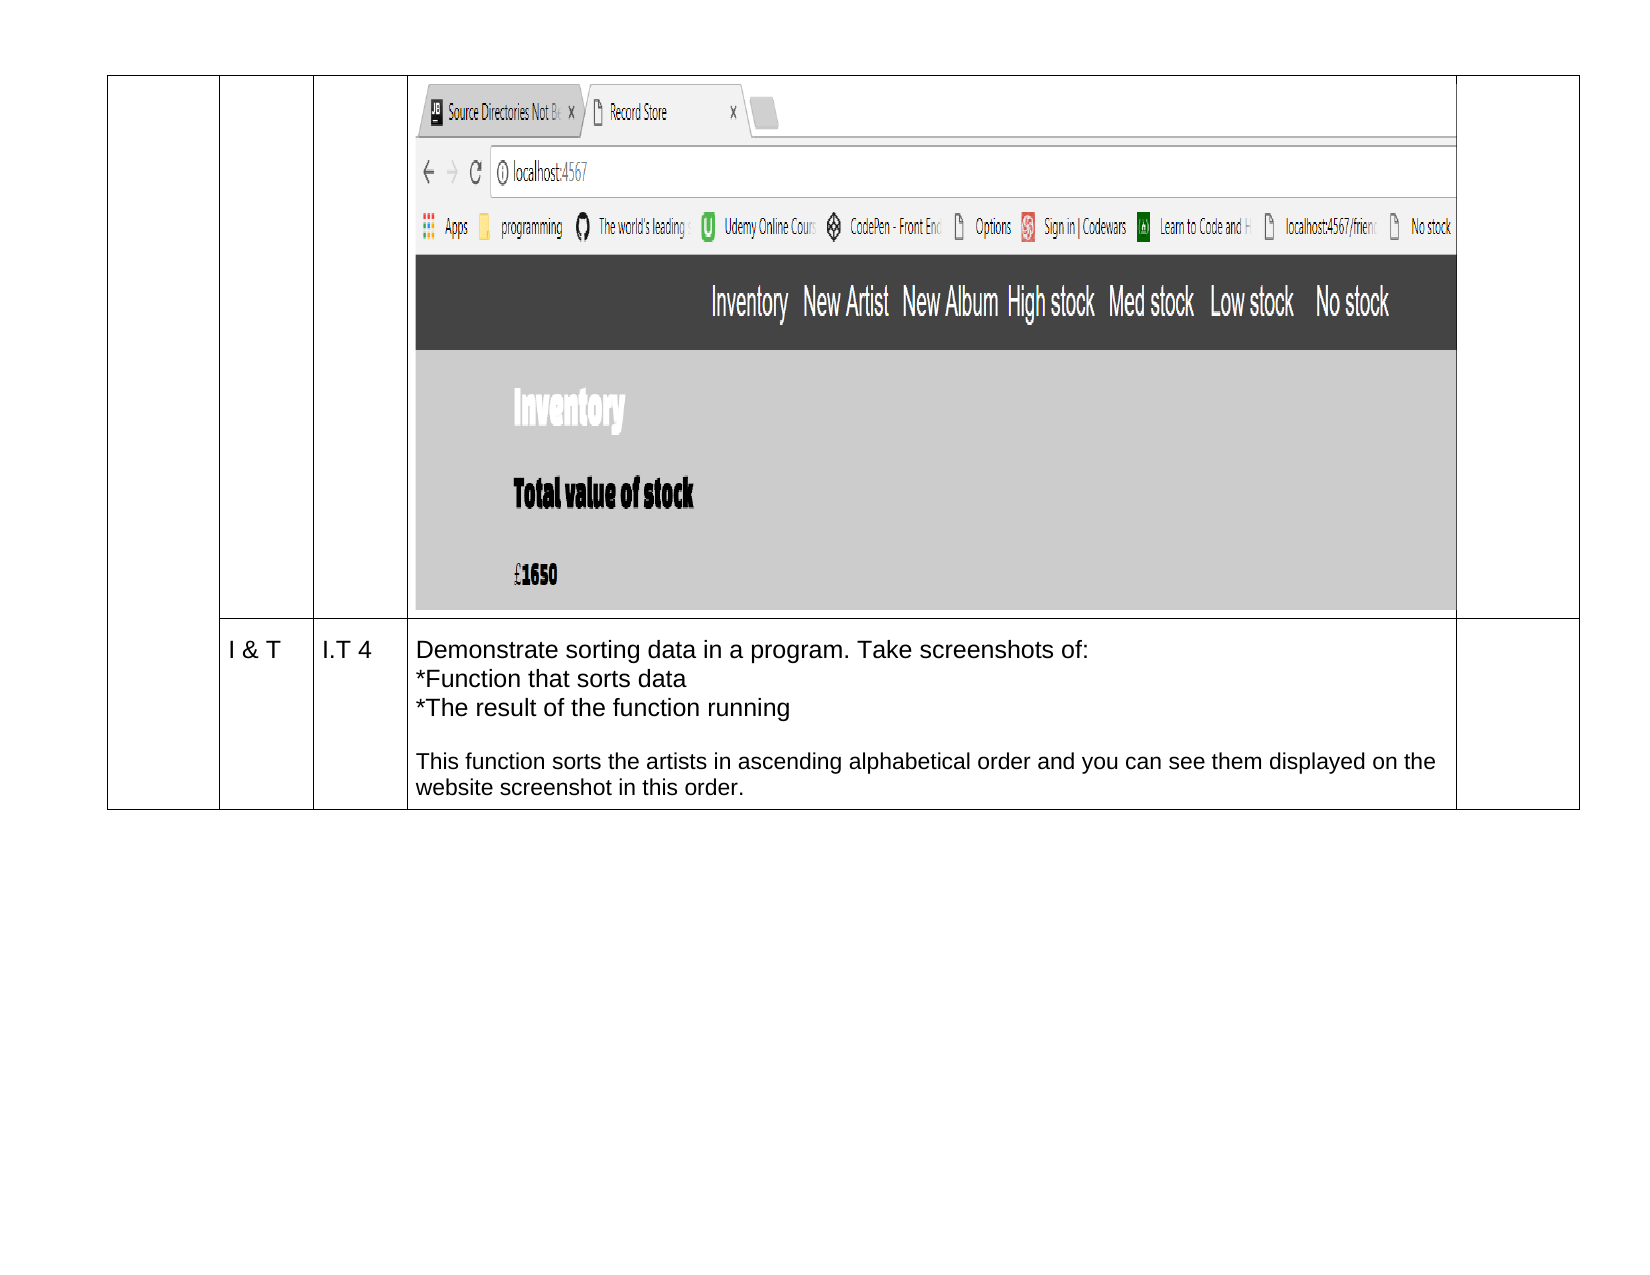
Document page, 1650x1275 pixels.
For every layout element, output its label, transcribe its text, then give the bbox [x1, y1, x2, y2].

table_cell [220, 76, 313, 618]
table_cell [314, 76, 407, 618]
table_cell I.T 4 [314, 619, 407, 809]
table_cell Demonstrate sorting data in a program. Take screenshots of: *Function that sorts data *The result of the function running This function sorts the artists in ascending alphabetical order and you can see them displayed on the website screenshot in this order. [408, 619, 1456, 809]
table_cell This function calculates the total value of the stock and the output is shown in the HTML view which there is a screenshot of below. [408, 76, 1456, 618]
table_cell [1457, 619, 1579, 809]
picture [415, 84, 1457, 610]
table_cell [1457, 76, 1579, 618]
table_cell I & T [220, 619, 313, 809]
